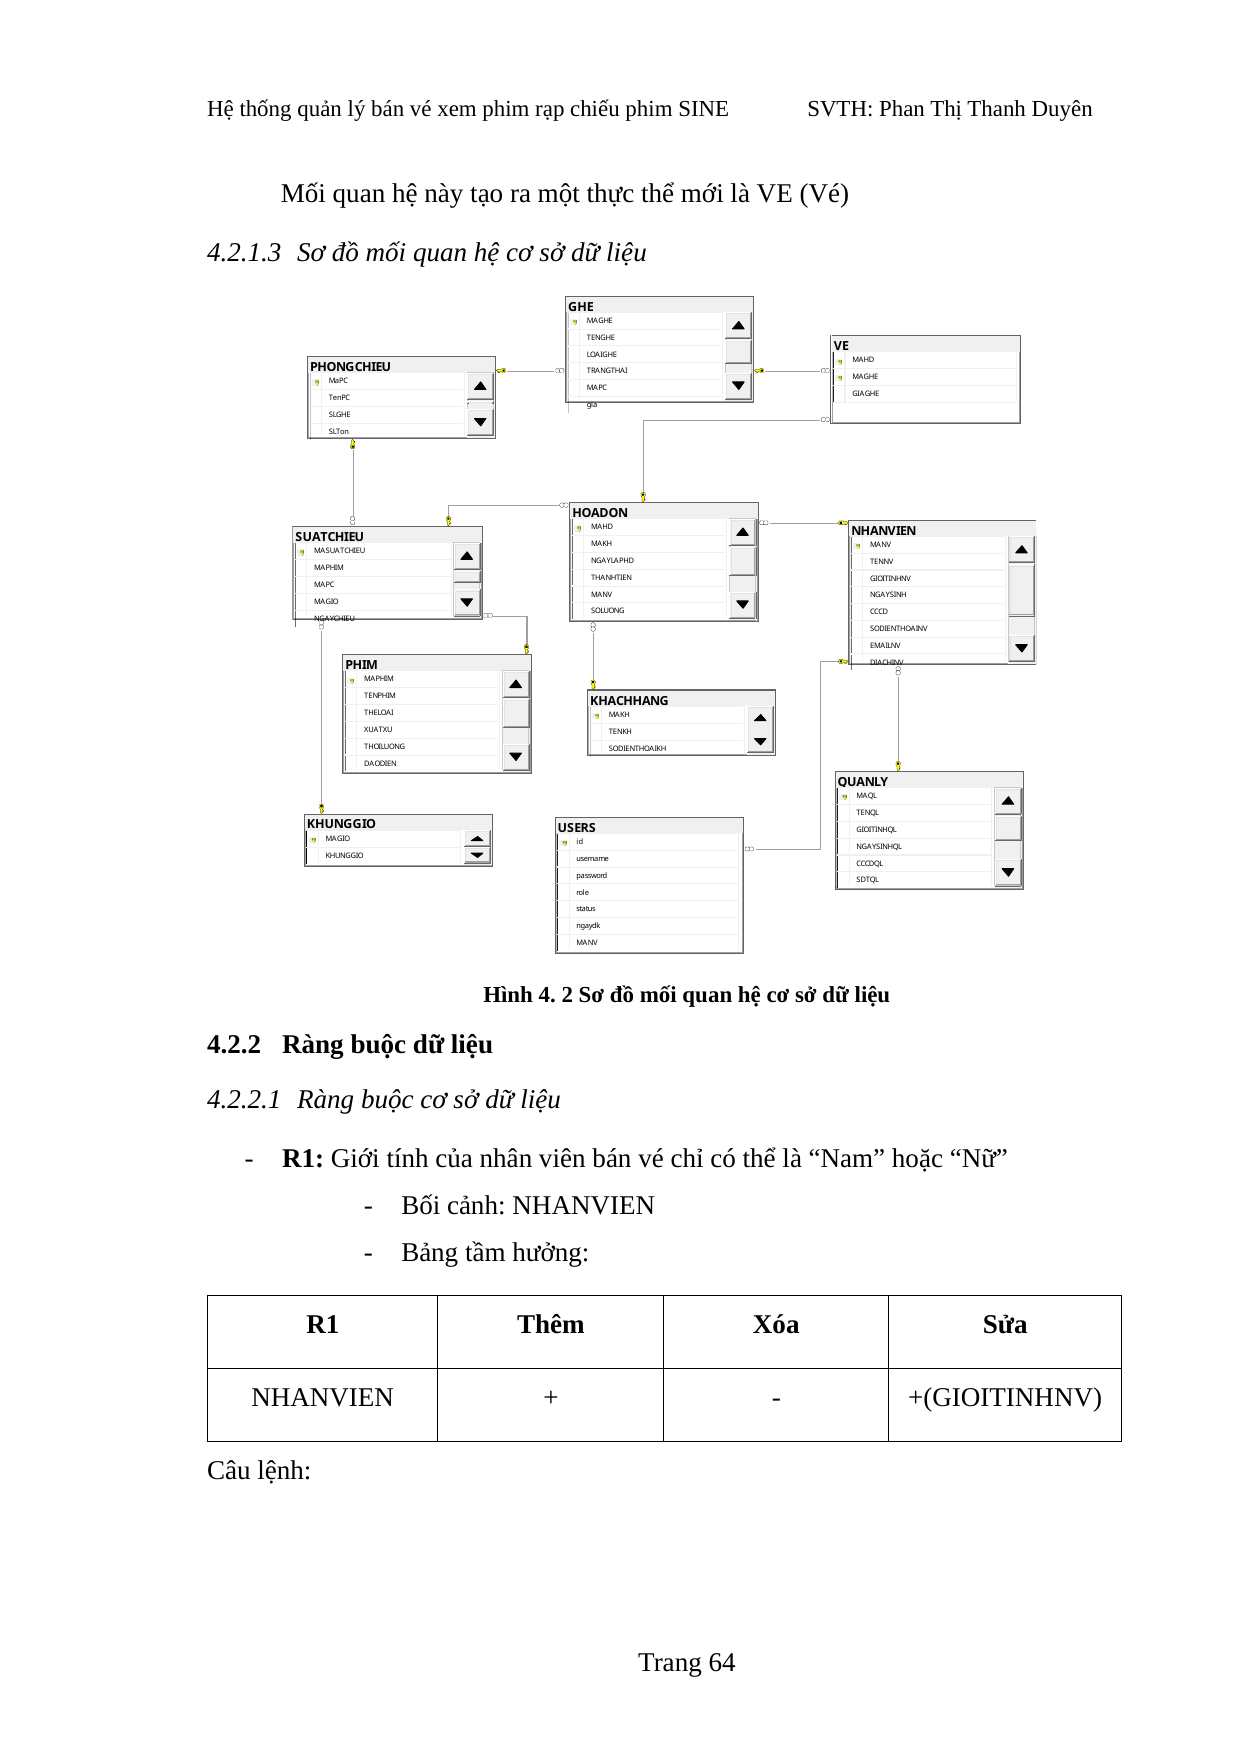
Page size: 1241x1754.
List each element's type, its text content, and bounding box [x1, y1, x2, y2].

table_header Sửa [889, 1296, 1121, 1368]
list Bối cảnh: NHANVIEN [363, 1189, 1122, 1220]
subtitle Ràng buộc cơ sở dữ liệu [207, 1083, 1122, 1114]
text Câu lệnh: [207, 1454, 1122, 1485]
text Mối quan hệ này tạo ra một thực thể mới là VE (Vé) [207, 177, 1122, 208]
list Bảng tầm hưởng: [363, 1236, 1122, 1267]
table_header Thêm [438, 1296, 663, 1368]
subtitle Ràng buộc dữ liệu [207, 1028, 1122, 1059]
subtitle Sơ đồ mối quan hệ cơ sở dữ liệu [207, 236, 1122, 267]
list R1: Giới tính của nhân viên bán vé chỉ có thể là “Nam” hoặc “Nữ” [244, 1143, 1122, 1174]
table_header R1 [208, 1296, 437, 1368]
table_cell +(GIOITINHNV) [889, 1369, 1121, 1441]
table_cell NHANVIEN [208, 1369, 437, 1441]
text Hình 4. 2 Sơ đồ mối quan hệ cơ sở dữ liệu [207, 981, 1122, 1008]
table_cell + [438, 1369, 663, 1441]
table_header Xóa [664, 1296, 888, 1368]
table_cell - [664, 1369, 888, 1441]
